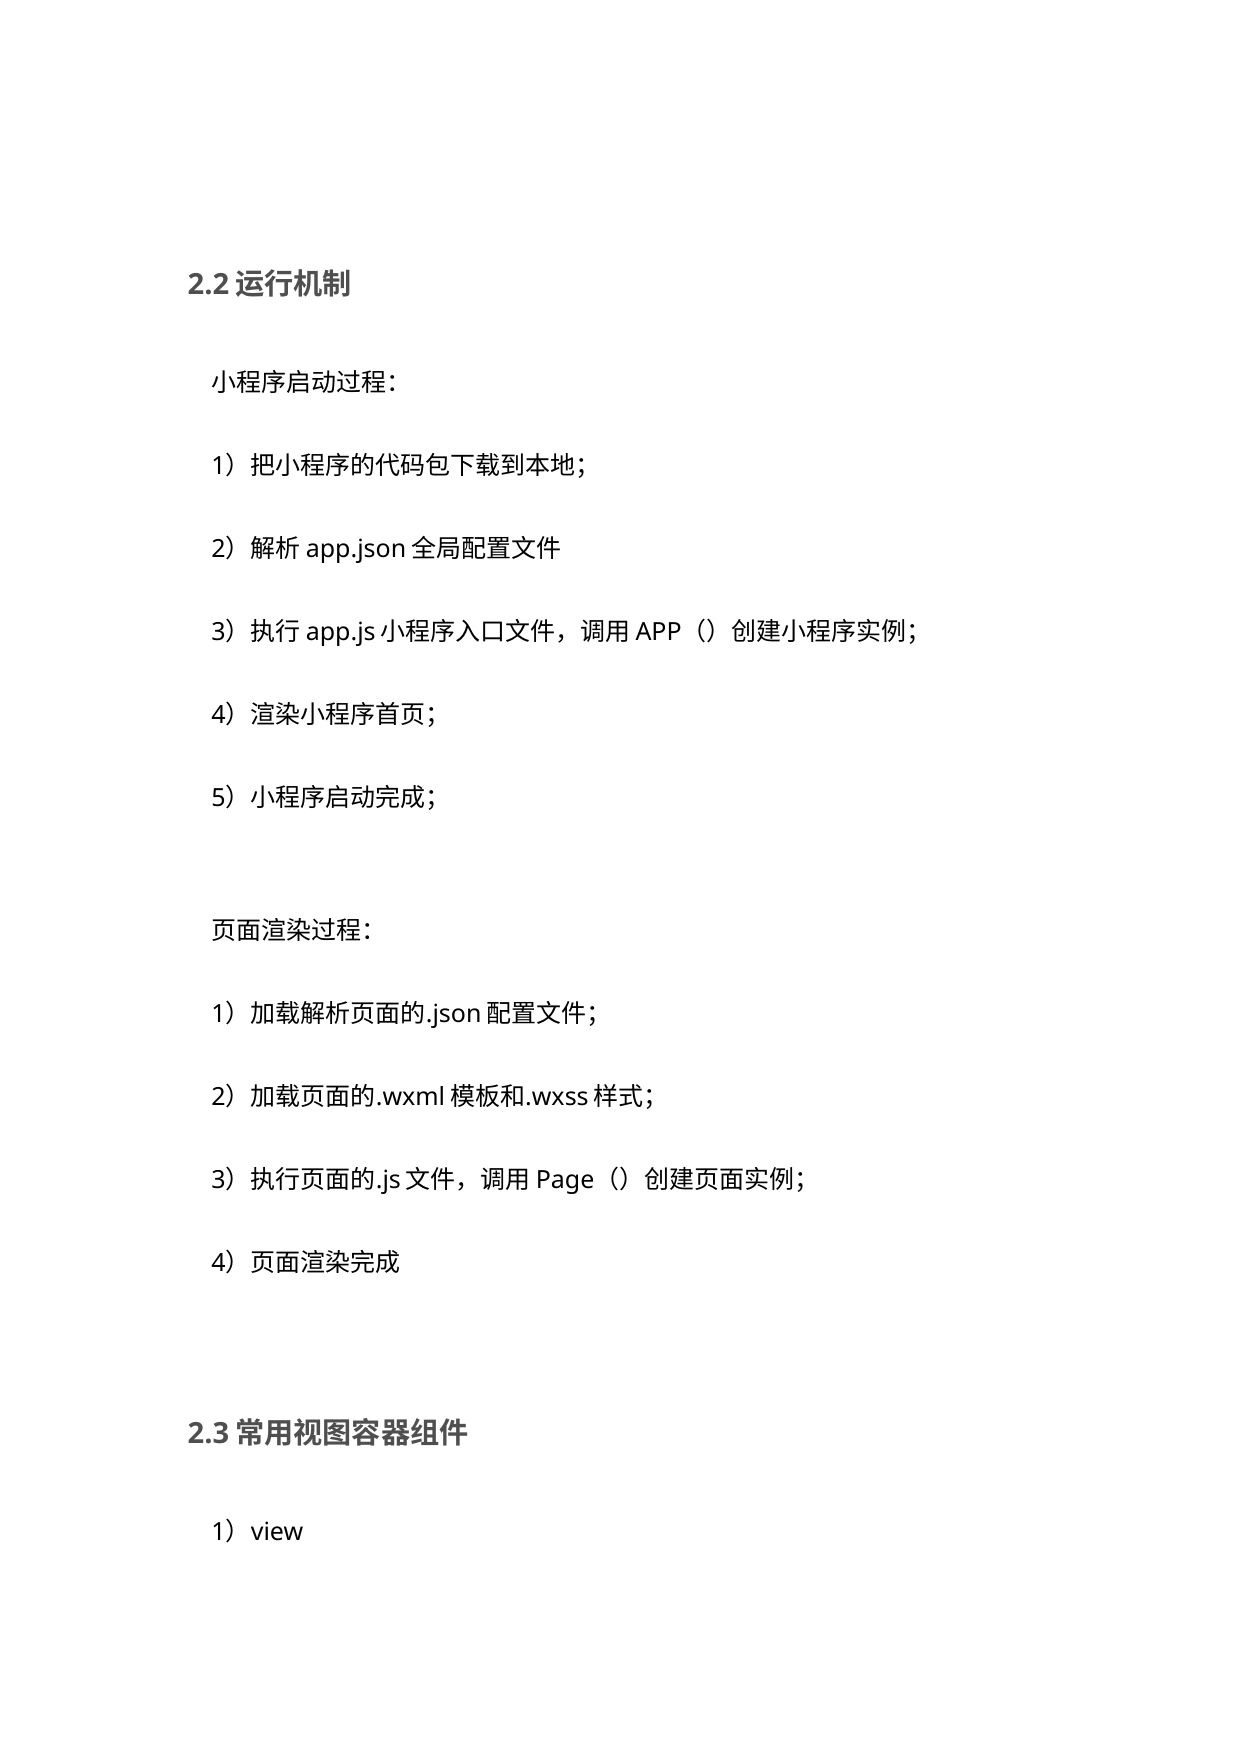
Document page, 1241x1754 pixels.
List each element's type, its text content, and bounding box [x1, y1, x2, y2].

text 小程序启动过程： [187, 348, 1053, 413]
text 1）把小程序的代码包下载到本地； [187, 431, 1053, 496]
subtitle 2.3常用视图容器组件 [187, 1398, 1053, 1463]
text 3）执行页面的.js文件，调用Page（）创建页面实例； [187, 1145, 1053, 1210]
text 2）加载页面的.wxml模板和.wxss样式； [187, 1062, 1053, 1127]
text 5）小程序启动完成； [187, 763, 1053, 828]
subtitle 2.2运行机制 [187, 249, 1053, 314]
text 4）页面渲染完成 [187, 1228, 1053, 1293]
text 3）执行app.js小程序入口文件，调用APP（）创建小程序实例； [187, 597, 1053, 662]
text 页面渲染过程： [187, 896, 1053, 961]
text 4）渲染小程序首页； [187, 680, 1053, 745]
text 1）加载解析页面的.json配置文件； [187, 979, 1053, 1044]
text 1）view [187, 1497, 1053, 1562]
text 2）解析app.json全局配置文件 [187, 514, 1053, 579]
